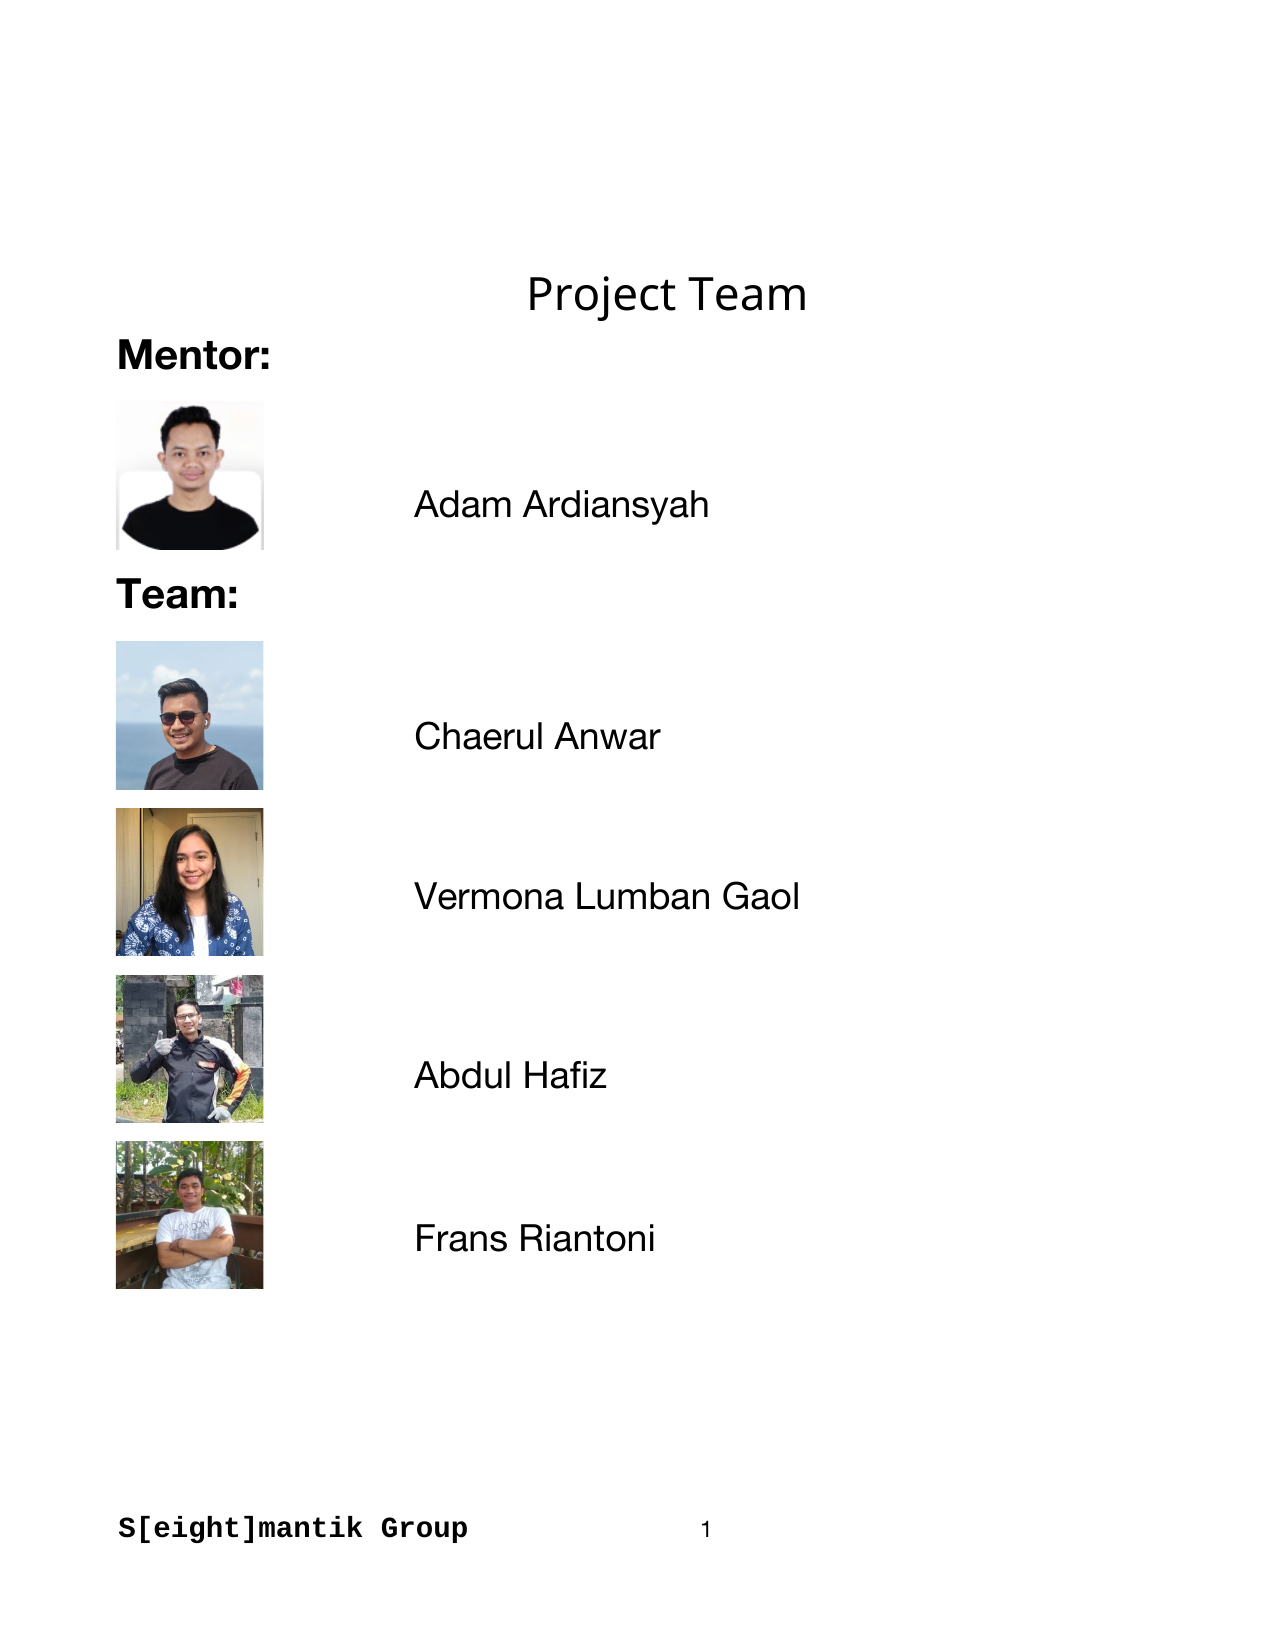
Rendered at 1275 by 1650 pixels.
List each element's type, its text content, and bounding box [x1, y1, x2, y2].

picture [115, 1141, 264, 1289]
table_header Mentor: Team: [5, 329, 1268, 1308]
picture [115, 808, 264, 956]
picture [115, 401, 264, 550]
subtitle Project Team [236, 261, 1098, 324]
picture [115, 641, 264, 790]
picture [115, 975, 264, 1123]
